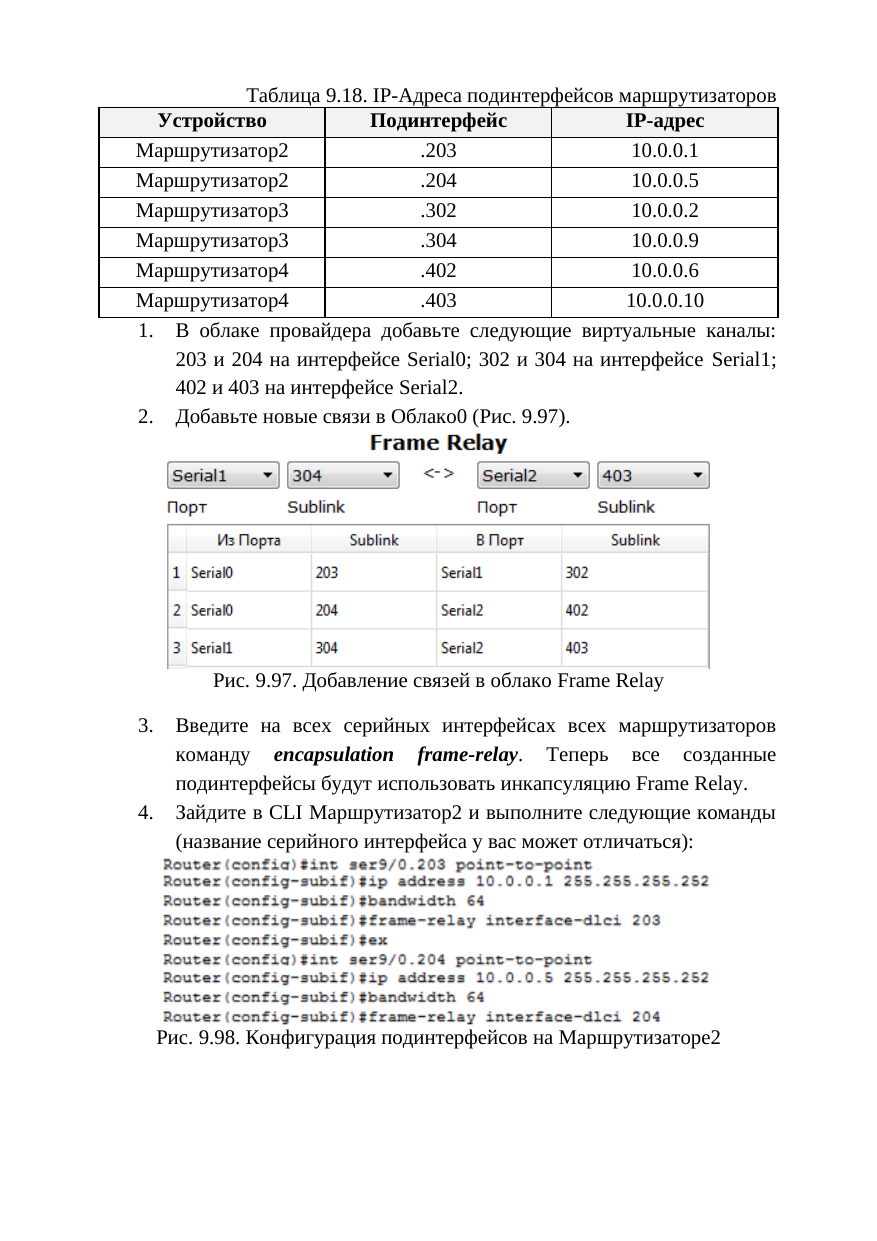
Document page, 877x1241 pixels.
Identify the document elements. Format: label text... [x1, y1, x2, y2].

text Введите на всех серийных интерфейсах всех маршрутизаторов команду encapsulation frame-relay. Теперь все созданные подинтерфейсы будут использовать инкапсуляцию Frame Relay. [138, 713, 777, 795]
table_cell .302 [326, 198, 551, 227]
table_header Устройство [100, 108, 324, 137]
table_cell .204 [326, 168, 551, 197]
table_cell 10.0.0.6 [552, 258, 777, 287]
picture [166, 433, 710, 669]
table_cell 10.0.0.10 [552, 288, 777, 317]
table_cell Маршрутизатор2 [100, 138, 324, 167]
table_cell 10.0.0.9 [552, 228, 777, 257]
table_cell Маршрутизатор3 [100, 228, 324, 257]
table_cell .304 [326, 228, 551, 257]
picture [163, 857, 714, 1025]
text Зайдите в CLI Маршрутизатор2 и выполните следующие команды (название серийного интерфейса у вас может отличаться): [138, 800, 777, 853]
list В облаке провайдера добавьте следующие виртуальные каналы: 203 и 204 на интерфейсе Serial0; 302 и 304 на интерфейсе Serial1; 402 и 403 на интерфейсе Serial2. [138, 318, 777, 399]
table_header Подинтерфейс [326, 108, 551, 137]
table_cell Маршрутизатор4 [100, 288, 324, 317]
table_cell .203 [326, 138, 551, 167]
table_cell .403 [326, 288, 551, 317]
table_cell 10.0.0.2 [552, 198, 777, 227]
table_header IP-адрес [552, 108, 777, 137]
table_cell Маршрутизатор4 [100, 258, 324, 287]
table_cell 10.0.0.1 [552, 138, 777, 167]
table_cell 10.0.0.5 [552, 168, 777, 197]
table_cell Маршрутизатор2 [100, 168, 324, 197]
table_cell Маршрутизатор3 [100, 198, 324, 227]
table_cell .402 [326, 258, 551, 287]
